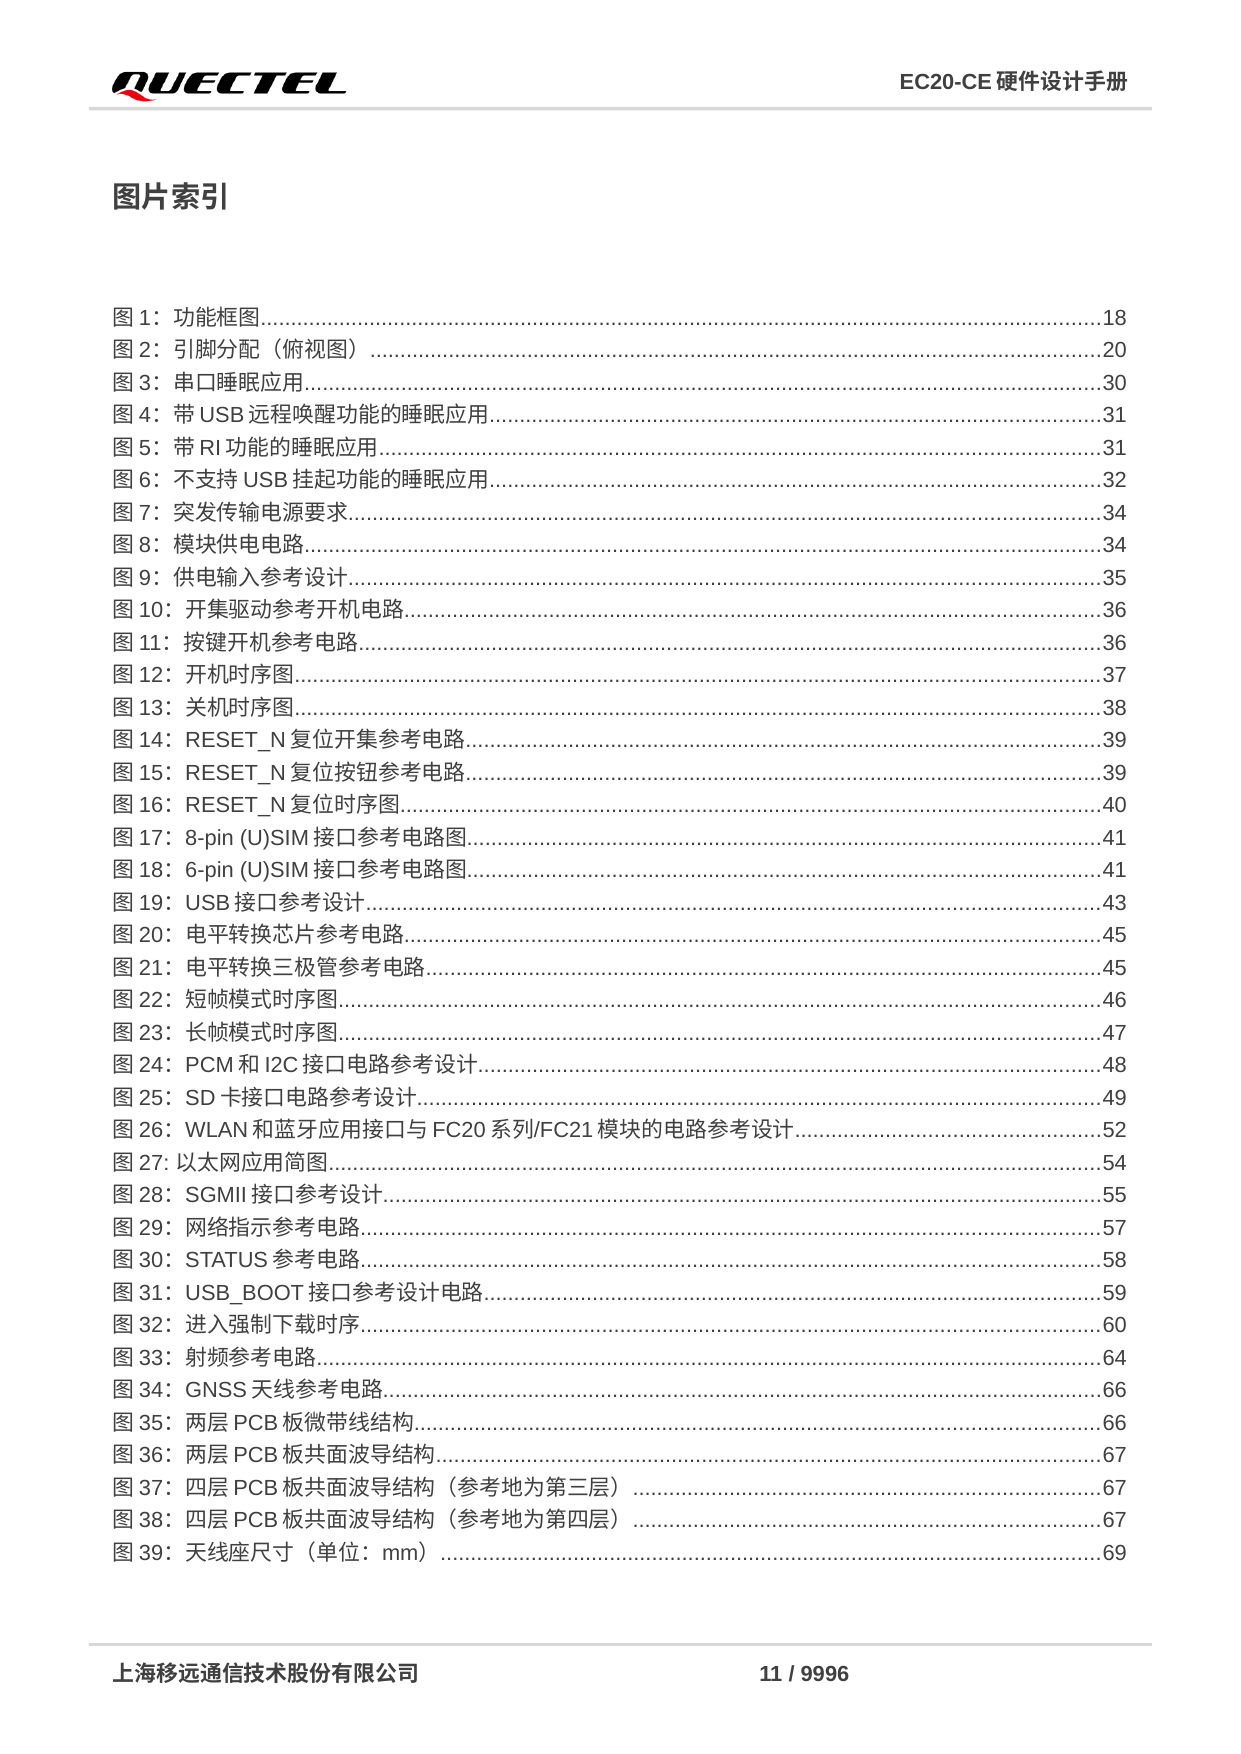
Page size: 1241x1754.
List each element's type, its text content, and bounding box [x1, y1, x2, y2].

text 图13：关机时序图 38 [112, 689, 1128, 722]
text 图25：SD卡接口电路参考设计 49 [112, 1079, 1128, 1112]
text 图20：电平转换芯片参考电路 45 [112, 917, 1128, 949]
text 图28：SGMII接口参考设计 55 [112, 1177, 1128, 1209]
text 图27: 以太网应用简图 54 [112, 1144, 1128, 1177]
text 图5：带RI功能的睡眠应用 31 [112, 429, 1128, 462]
text 图10：开集驱动参考开机电路 36 [112, 592, 1128, 624]
text 图11：按键开机参考电路 36 [112, 624, 1128, 657]
picture [104, 65, 353, 107]
text 图37：四层PCB板共面波导结构（参考地为第三层） 67 [112, 1469, 1128, 1502]
text 图38：四层PCB板共面波导结构（参考地为第四层） 67 [112, 1502, 1128, 1534]
text 图29：网络指示参考电路 57 [112, 1209, 1128, 1242]
text 图8：模块供电电路 34 [112, 527, 1128, 559]
text 图14：RESET_N复位开集参考电路 39 [112, 722, 1128, 754]
text 图31：USB_BOOT接口参考设计电路 59 [112, 1274, 1128, 1307]
text 图35：两层PCB板微带线结构 66 [112, 1404, 1128, 1437]
text 图12：开机时序图 37 [112, 657, 1128, 689]
text 图18：6-pin (U)SIM接口参考电路图 41 [112, 852, 1128, 884]
text 图16：RESET_N复位时序图 40 [112, 787, 1128, 819]
text 图21：电平转换三极管参考电路 45 [112, 949, 1128, 982]
text 图33：射频参考电路 64 [112, 1339, 1128, 1372]
text 图17：8-pin (U)SIM接口参考电路图 41 [112, 819, 1128, 852]
text 图24：PCM和I2C接口电路参考设计 48 [112, 1047, 1128, 1079]
text 图2：引脚分配（俯视图） 20 [112, 332, 1128, 364]
text 图22：短帧模式时序图 46 [112, 982, 1128, 1014]
text 图39：天线座尺寸（单位：mm） 69 [112, 1534, 1128, 1567]
text 图9：供电输入参考设计 35 [112, 559, 1128, 592]
text 图7：突发传输电源要求 34 [112, 494, 1128, 527]
text 图1：功能框图 18 [112, 299, 1128, 332]
text 图34：GNSS天线参考电路 66 [112, 1372, 1128, 1404]
text 图3：串口睡眠应用 30 [112, 364, 1128, 397]
text 图23：长帧模式时序图 47 [112, 1014, 1128, 1047]
text 图4：带USB远程唤醒功能的睡眠应用 31 [112, 397, 1128, 429]
text 图19：USB接口参考设计 43 [112, 884, 1128, 917]
text 图6：不支持USB挂起功能的睡眠应用 32 [112, 462, 1128, 494]
text 图30：STATUS参考电路 58 [112, 1242, 1128, 1274]
text 图32：进入强制下载时序 60 [112, 1307, 1128, 1339]
text 图36：两层PCB板共面波导结构 67 [112, 1437, 1128, 1469]
text 图26：WLAN和蓝牙应用接口与FC20系列/FC21模块的电路参考设计 52 [112, 1112, 1128, 1144]
subtitle 图片索引 [112, 162, 1128, 227]
text 图15：RESET_N复位按钮参考电路 39 [112, 754, 1128, 787]
